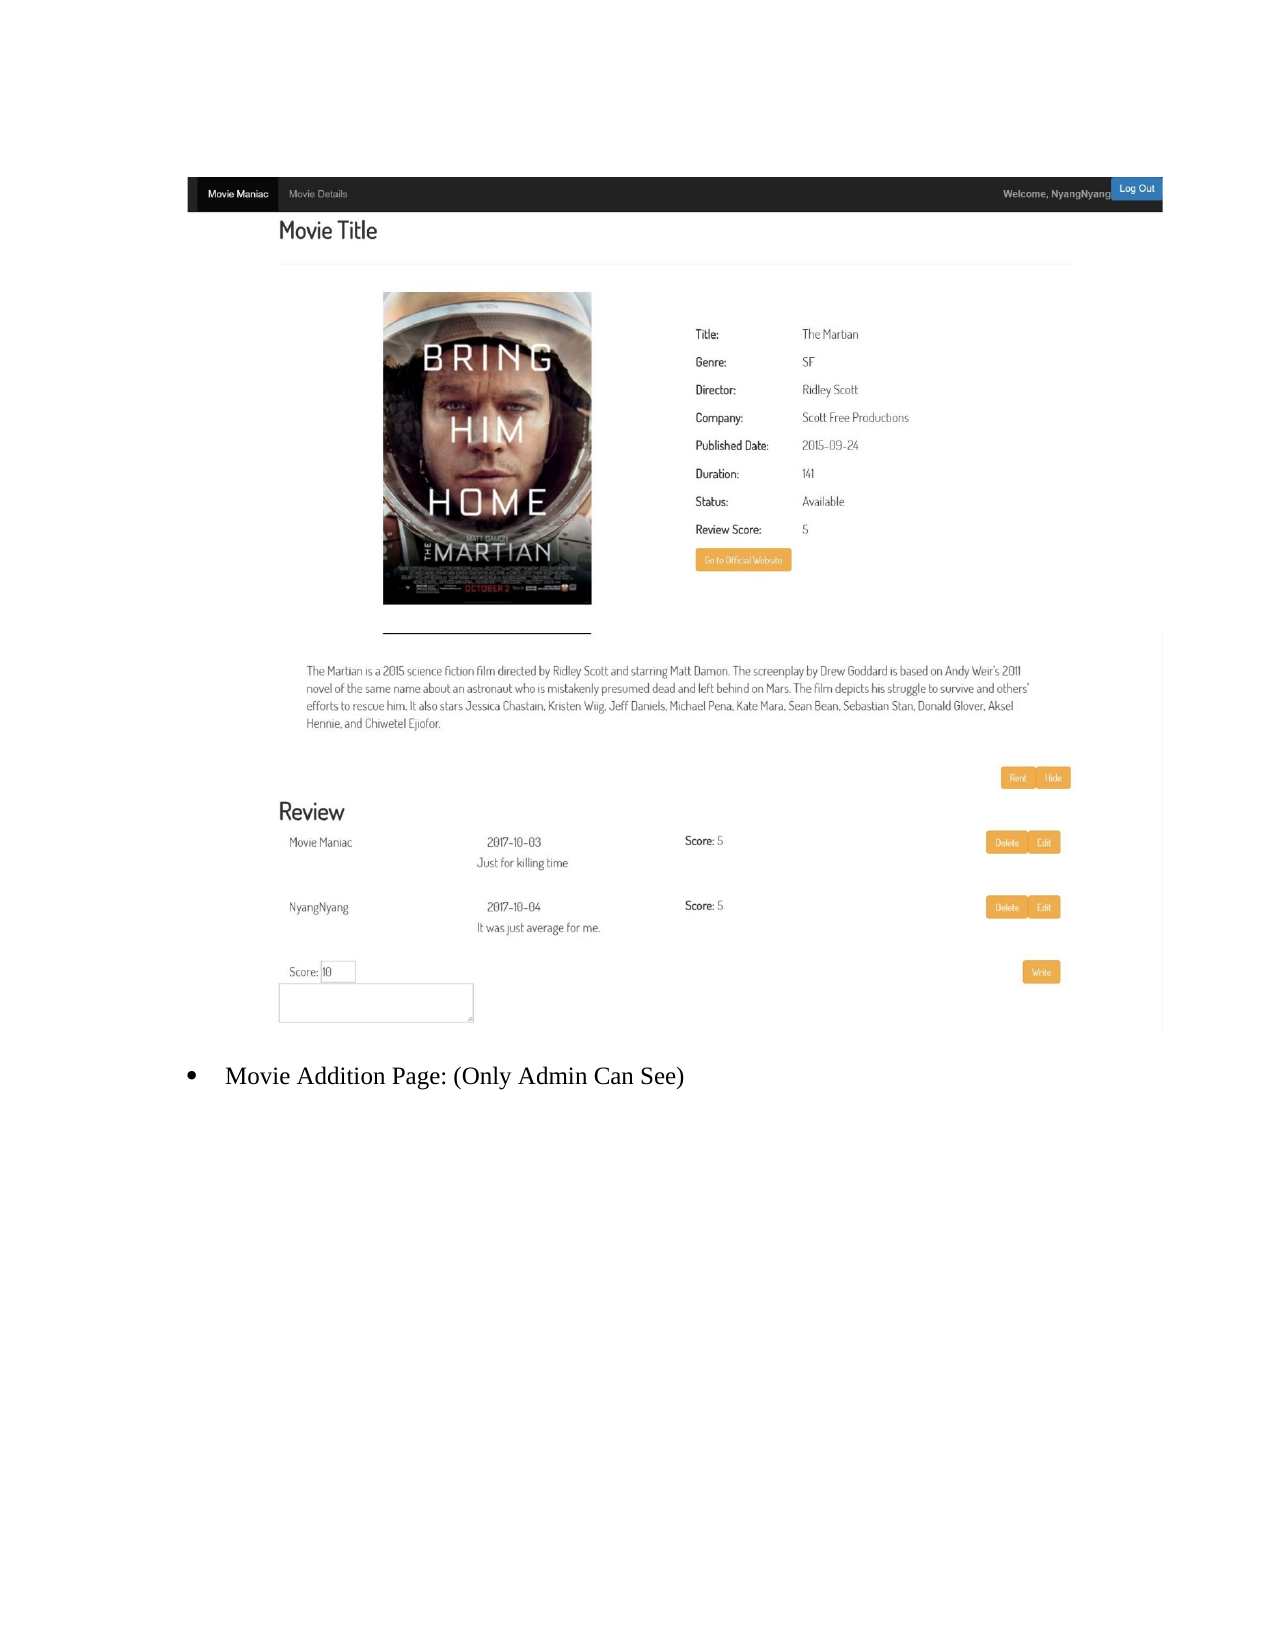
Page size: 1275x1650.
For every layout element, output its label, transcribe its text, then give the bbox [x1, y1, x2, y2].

list Movie Addition Page: (Only Admin Can See) [187, 1061, 1125, 1090]
picture [187, 177, 1163, 1033]
